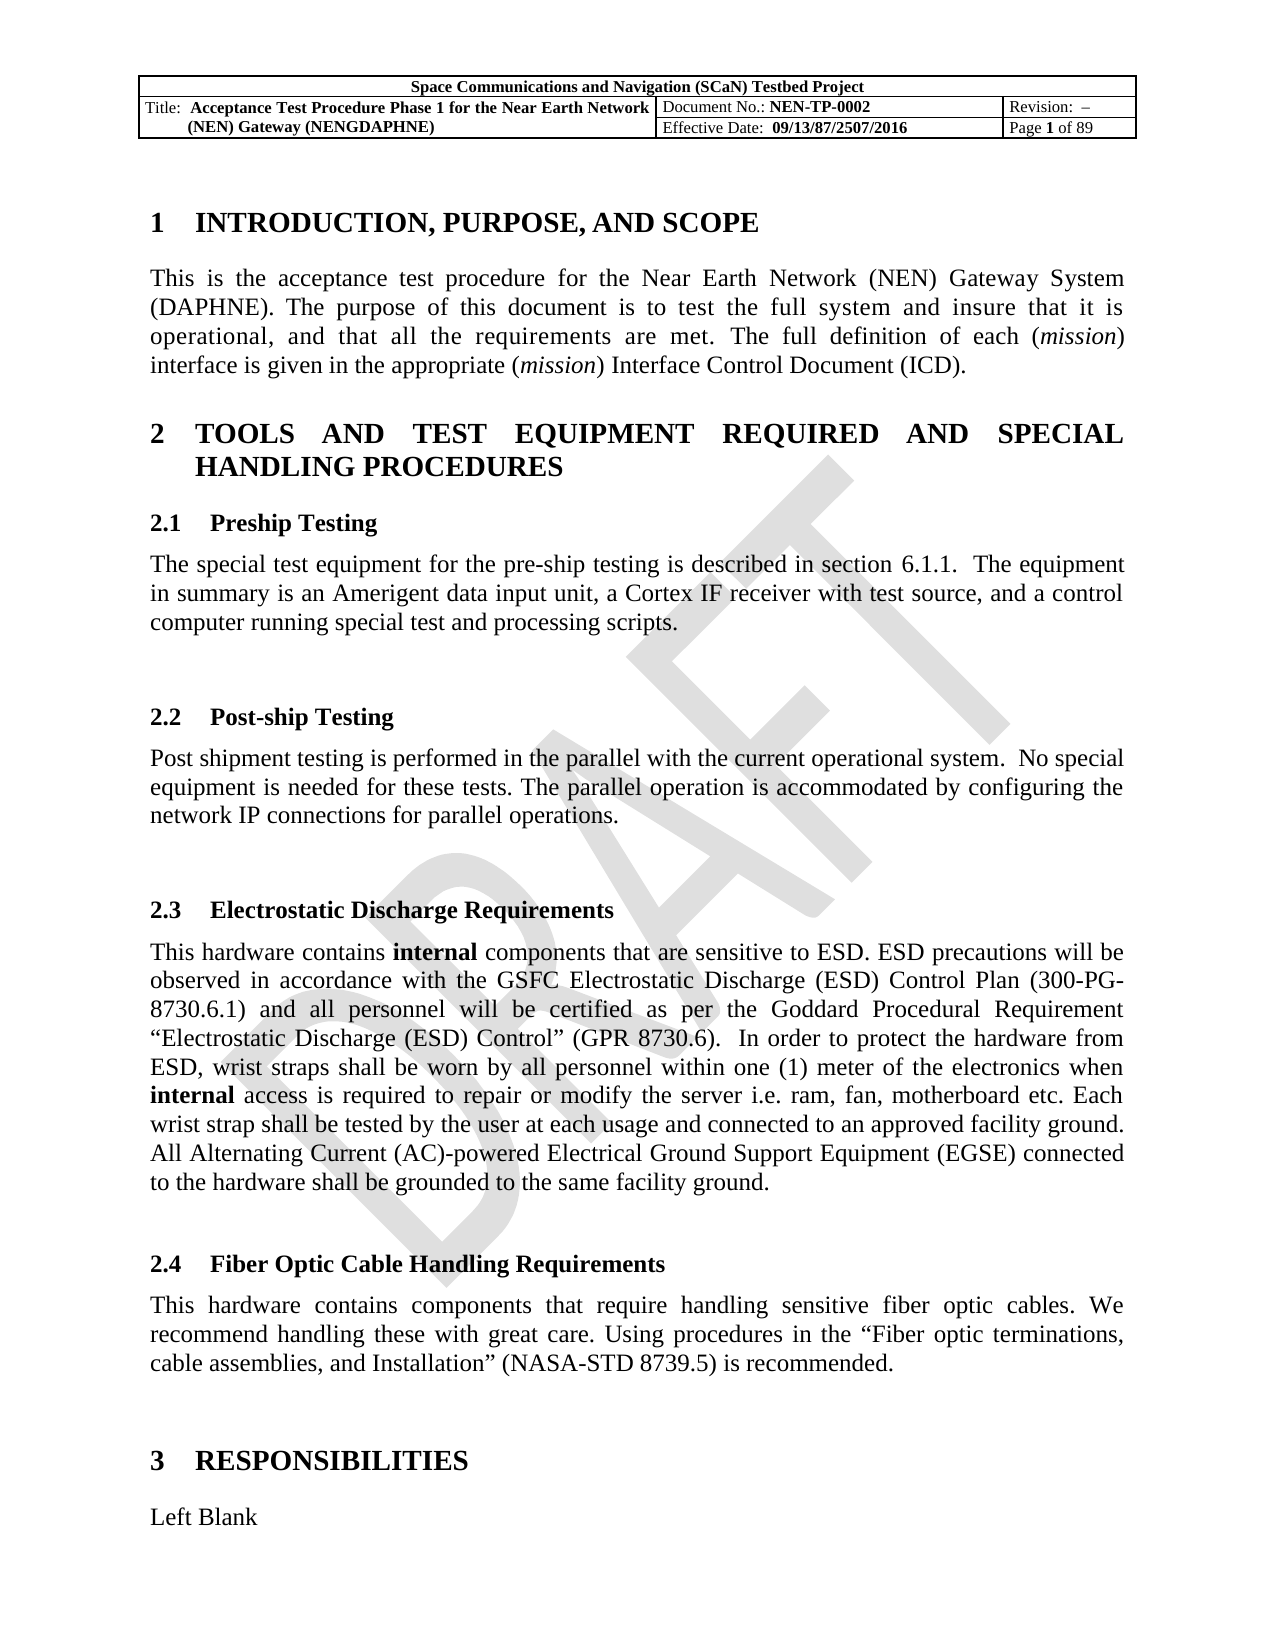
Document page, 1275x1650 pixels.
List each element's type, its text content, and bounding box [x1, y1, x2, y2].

subtitle INTRODUCTION, Purpose, and Scope [150, 205, 1125, 238]
subtitle Fiber Optic Cable Handling Requirements [150, 1249, 1125, 1278]
text This hardware contains components that require handling sensitive fiber optic cables. We recommend handling these with great care. Using procedures in the “Fiber optic terminations, cable assemblies, and Installation” (NASA-STD 8739.5) is recommended. [150, 1291, 1125, 1377]
text This hardware contains internal components that are sensitive to ESD. ESD precautions will be observed in accordance with the GSFC Electrostatic Discharge (ESD) Control Plan (300-PG-8730.6.1) and all personnel will be certified as per the Goddard Procedural Requirement “Electrostatic Discharge (ESD) Control” (GPR 8730.6). In order to protect the hardware from ESD, wrist straps shall be worn by all personnel within one (1) meter of the electronics when internal access is required to repair or modify the server i.e. ram, fan, motherboard etc. Each wrist strap shall be tested by the user at each usage and connected to an approved facility ground. All Alternating Current (AC)-powered Electrical Ground Support Equipment (EGSE) connected to the hardware shall be grounded to the same facility ground. [150, 937, 1125, 1196]
text This is the acceptance test procedure for the Near Earth Network (NEN) Gateway System (). The purpose of this document is to test the full system and insure that it is operational, and that all the requirements are met. The full definition of each (mission) interface is given in the appropriate (mission) Interface Control Document (ICD). [150, 263, 1125, 378]
text Left Blank [150, 1502, 1125, 1530]
subtitle Post-ship Testing [150, 702, 1125, 731]
text Post shipment testing is performed in the parallel with the current operational system. No special equipment is needed for these tests. The parallel operation is accommodated by configuring thenetwork IP connections for parallel operations. [150, 743, 1125, 829]
subtitle Tools and Test Equipment Required AND SPECIAL HANDLING PROCEDURES [150, 416, 1125, 483]
text The special test equipment for the pre-ship testing is described in section 6.1.1. The equipment in summary is an Amerigent data input unit, a Cortex IF receiver with test source, and a controlcomputer running special test and processing scripts. [150, 549, 1125, 636]
subtitle Preship Testing [150, 508, 1125, 537]
subtitle Responsibilities [150, 1443, 1125, 1477]
subtitle Electrostatic Discharge Requirements [150, 896, 1125, 924]
